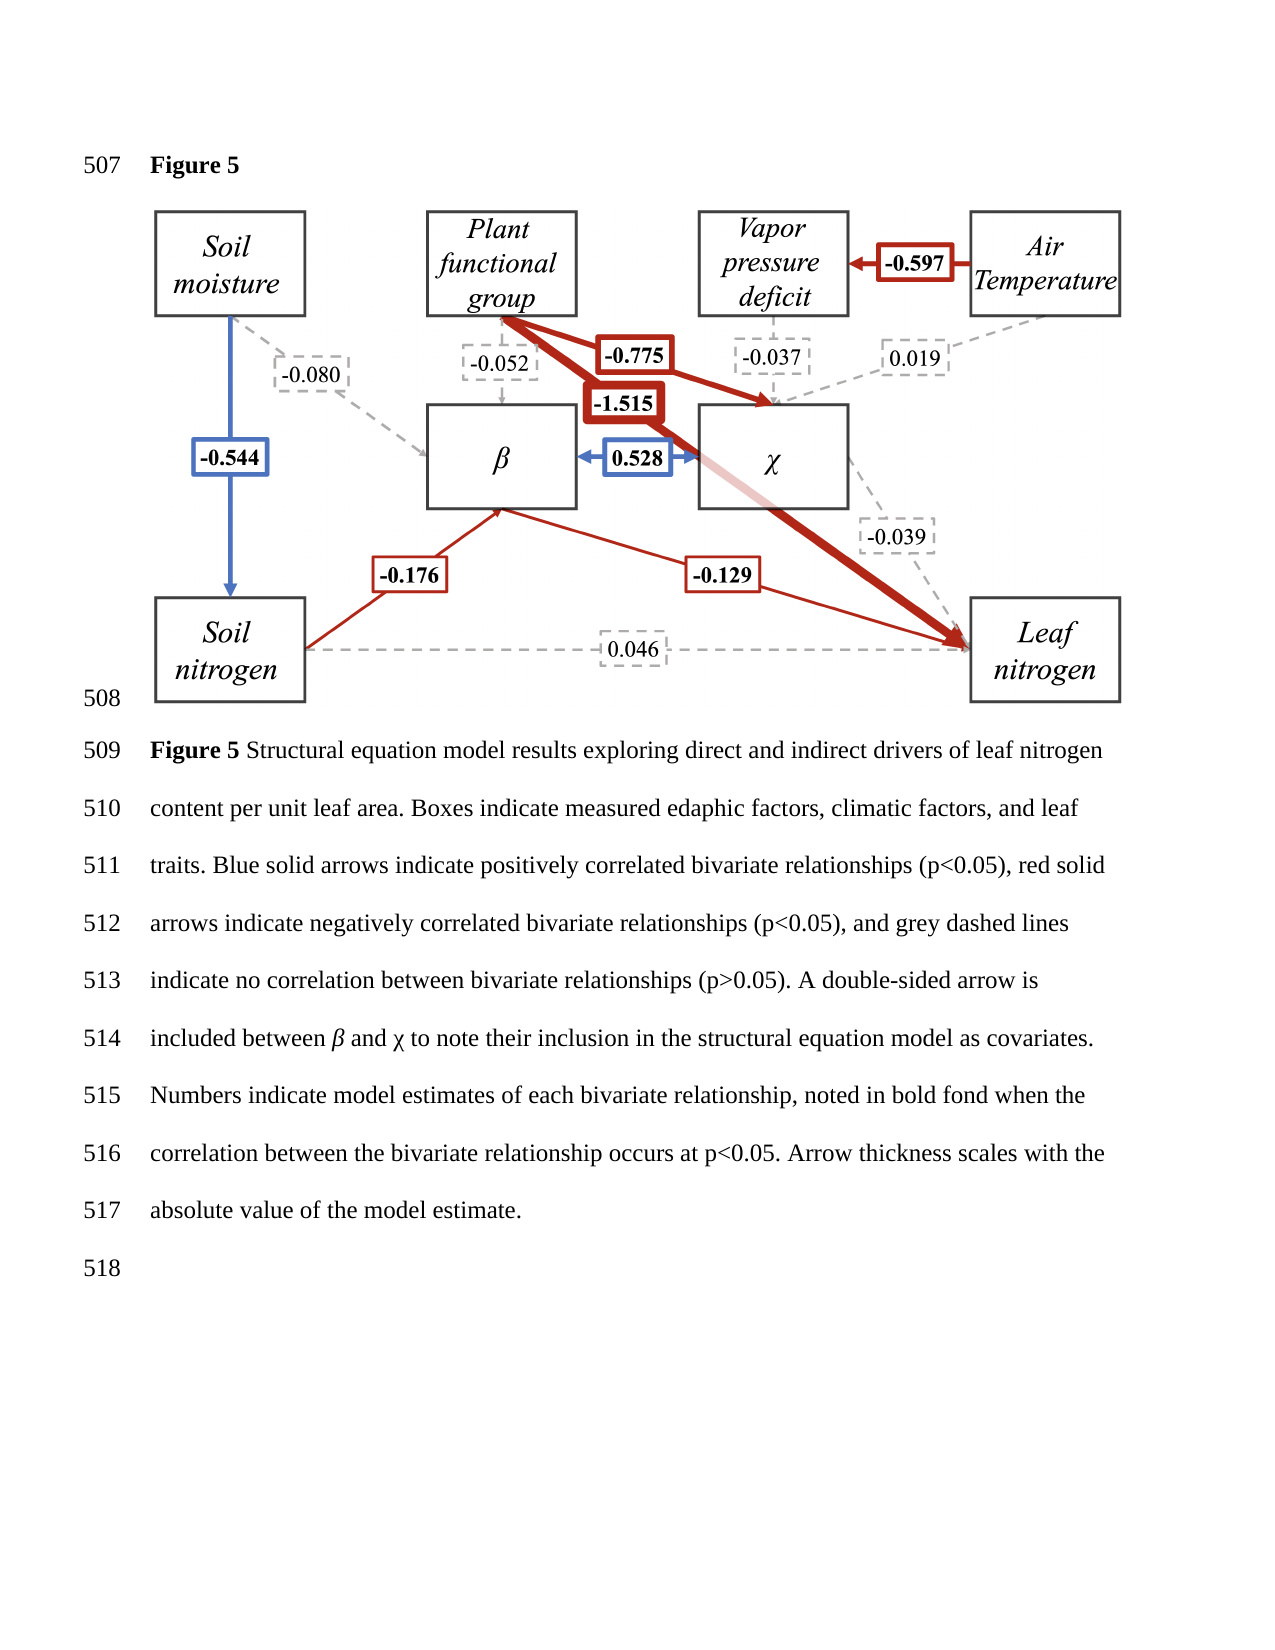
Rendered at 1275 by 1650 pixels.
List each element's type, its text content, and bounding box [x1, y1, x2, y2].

text Figure 5 [150, 150, 1125, 179]
picture [150, 207, 1125, 707]
text Numbers indicate model estimates of each bivariate relationship, noted in bold fond when the correlation between the bivariate relationship occurs at p<0.05. Arrow thickness scales with the absolute value of the model estimate. [150, 1080, 1125, 1224]
text Figure 5 Structural equation model results exploring direct and indirect drivers of leaf nitrogen content per unit leaf area. Boxes indicate measured edaphic factors, climatic factors, and leaf traits. Blue solid arrows indicate positively correlated bivariate relationships (p<0.05), red solid arrows indicate negatively correlated bivariate relationships (p<0.05), and grey dashed lines indicate no correlation between bivariate relationships (p>0.05). A double-sided arrow is included between β and χ to note their inclusion in the structural equation model as covariates. [150, 735, 1125, 1051]
